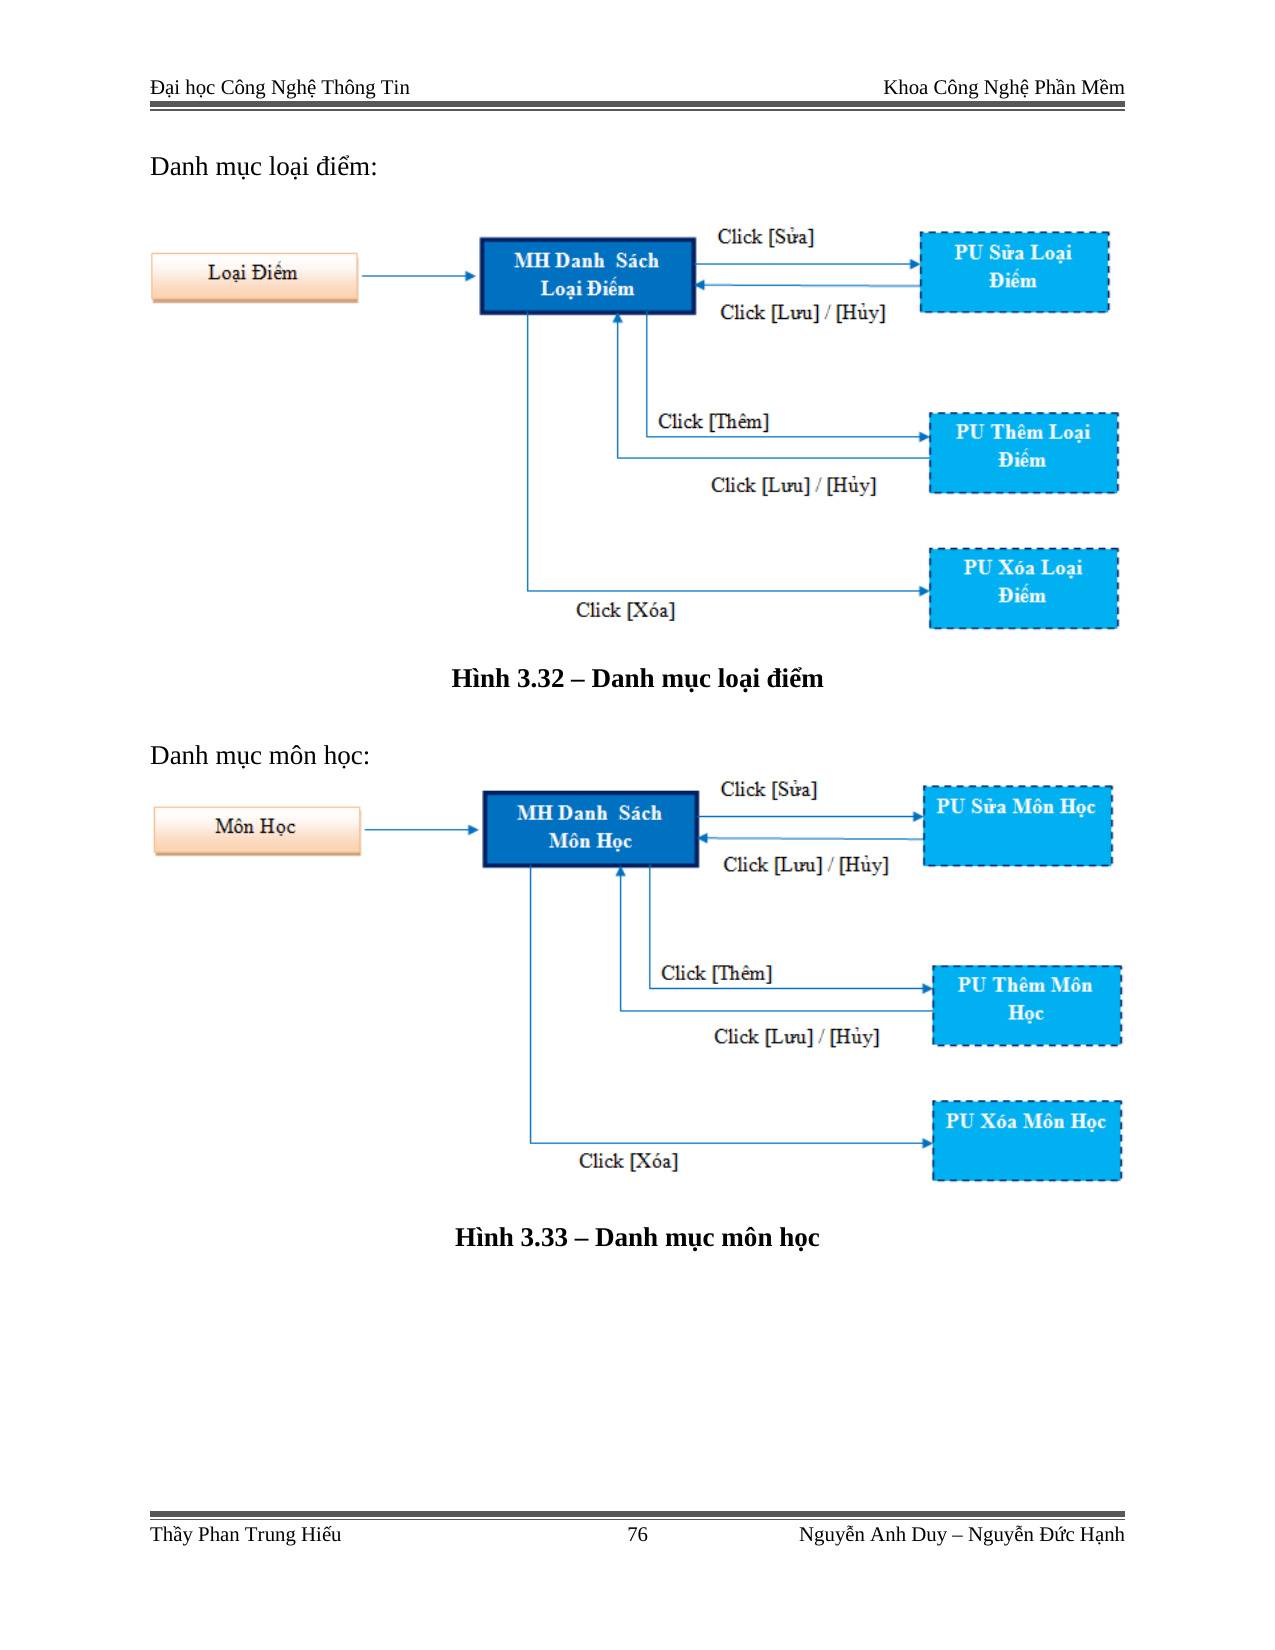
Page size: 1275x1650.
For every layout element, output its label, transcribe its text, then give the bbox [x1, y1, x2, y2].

picture [150, 775, 1125, 1193]
text Danh mục môn học: [150, 739, 1125, 771]
subtitle Hình 3.32 – Danh mục loại điểm [150, 662, 1125, 693]
picture [150, 221, 1124, 633]
text Danh mục loại điểm: [150, 150, 1125, 181]
subtitle Hình 3.33 – Danh mục môn học [150, 1222, 1125, 1253]
